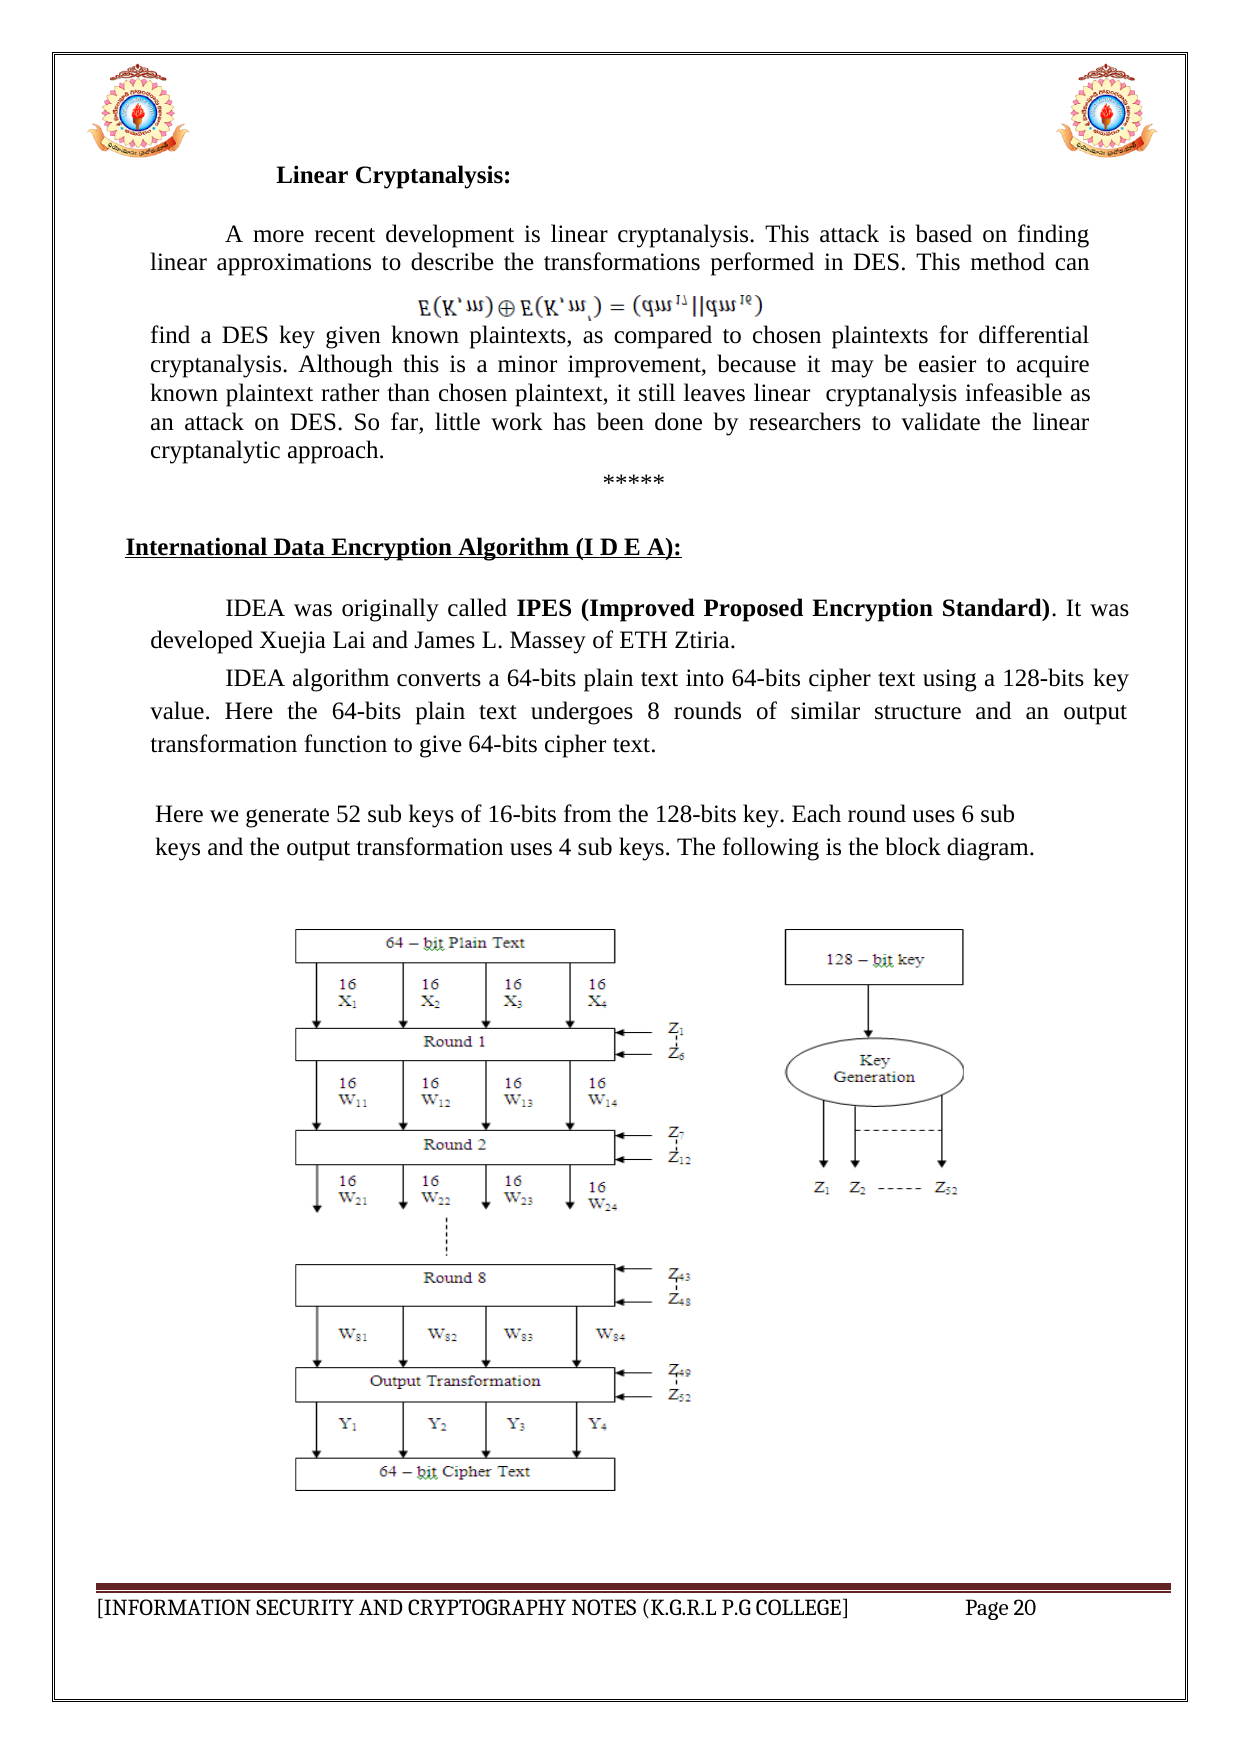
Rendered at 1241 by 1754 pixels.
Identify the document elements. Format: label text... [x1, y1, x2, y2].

subtitle International Data Encryption Algorithm (I D E A): [125, 532, 1171, 561]
text keys and the output transformation uses 4 sub keys. The following is the block diagram. [155, 832, 1129, 861]
picture [1042, 62, 1172, 156]
text IDEA algorithm converts a 64-bits plain text into 64-bits cipher text using a 128-bits key value. Here the 64-bits plain text undergoes 8 rounds of similar structure and an output transformation function to give 64-bits cipher text. [150, 663, 1129, 758]
picture [73, 62, 204, 156]
text Here we generate 52 sub keys of 16-bits from the 128-bits key. Each round uses 6 sub [155, 799, 1129, 828]
picture [417, 295, 763, 321]
text IDEA was originally called IPES (Improved Proposed Encryption Standard). It was developed Xuejia Lai and James L. Massey of ETH Ztiria. [150, 593, 1129, 654]
text A more recent development is linear cryptanalysis. This attack is based on finding linear approximations to describe the transformations performed in DES. This method can find a DES key given known plaintexts, as compared to chosen plaintexts for differential cryptanalysis. Although this is a minor improvement, because it may be easier to acquire known plaintext rather than chosen plaintext, it still leaves linear cryptanalysis infeasible as an attack on DES. So far, little work has been done by researchers to validate the linear cryptanalytic approach. [150, 219, 1091, 464]
picture [295, 929, 964, 1491]
text ***** [96, 468, 1171, 497]
subtitle Linear Cryptanalysis: [150, 160, 1171, 189]
